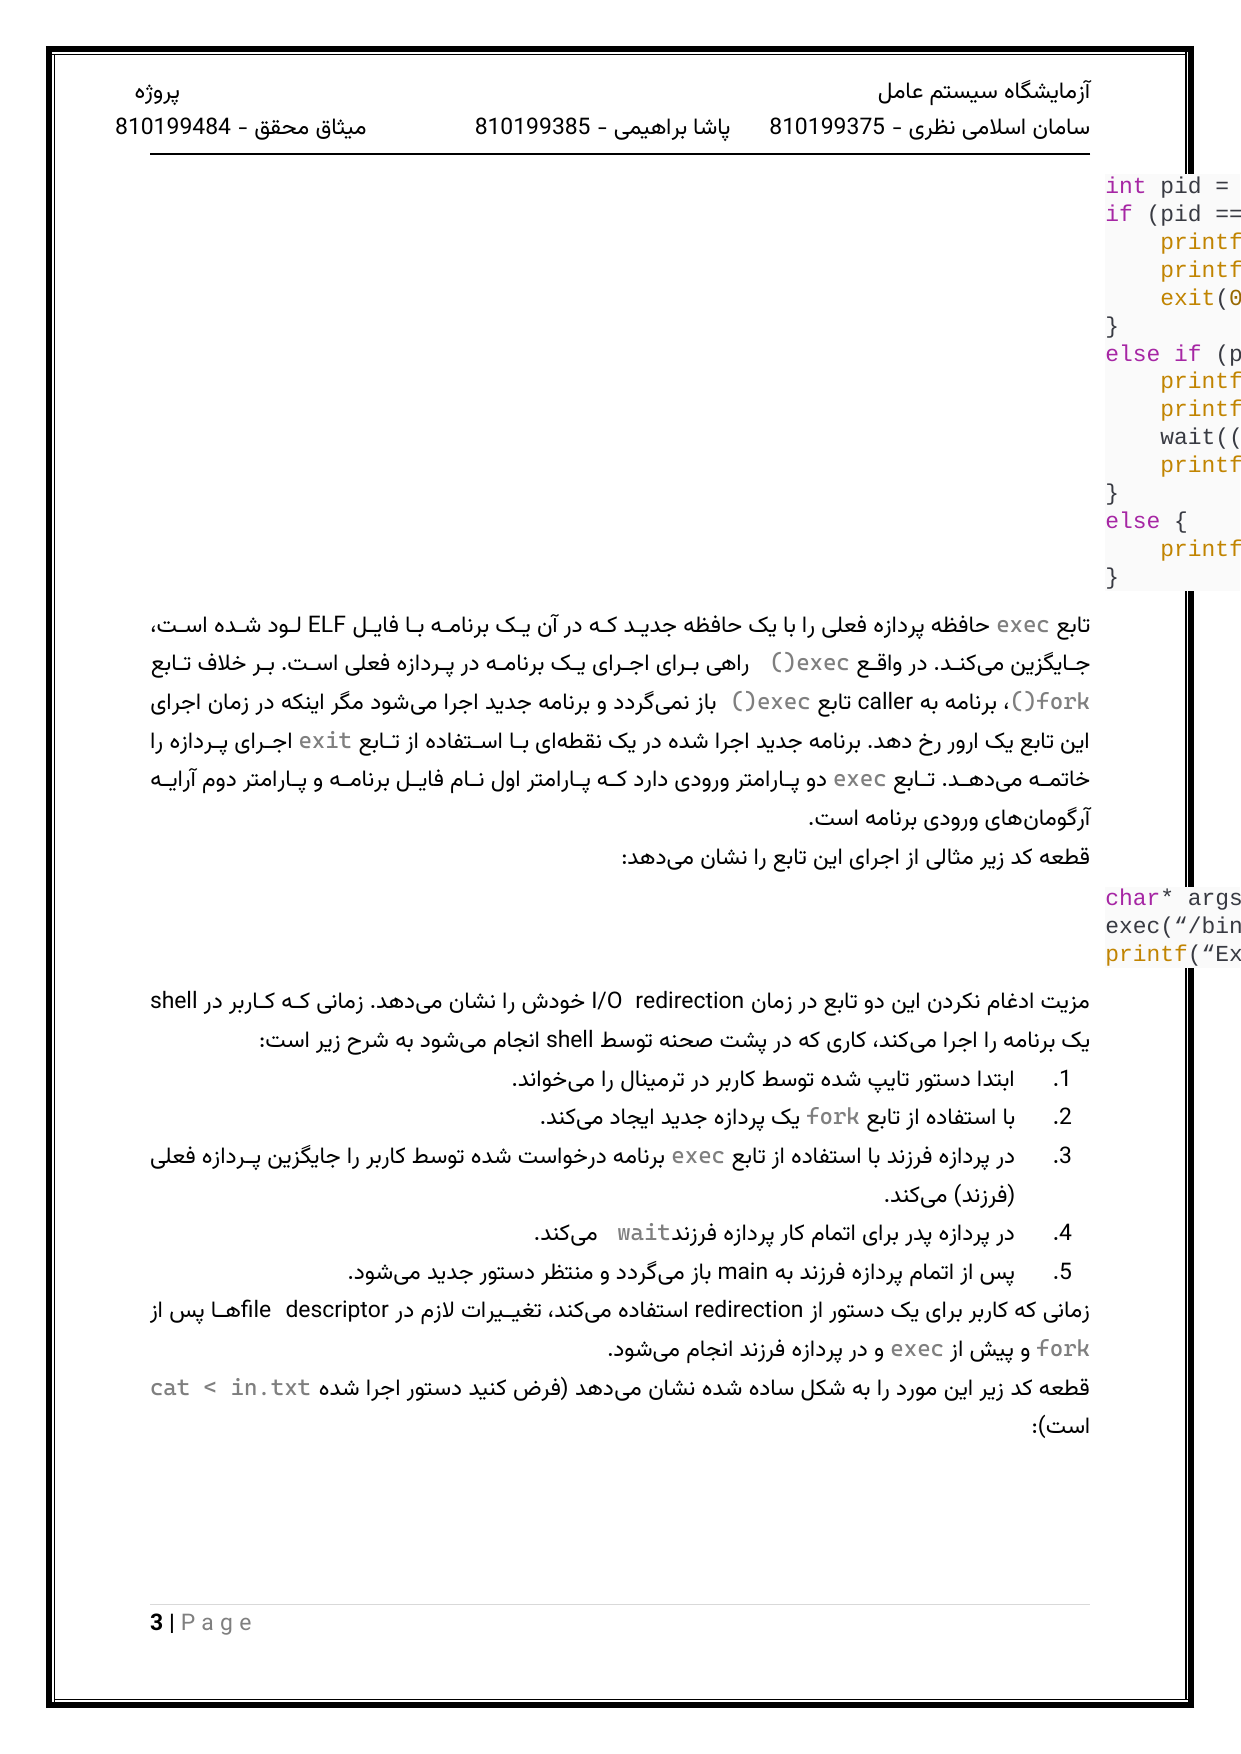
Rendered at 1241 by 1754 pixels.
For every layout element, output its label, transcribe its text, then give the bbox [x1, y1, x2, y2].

list پس از اتمام پردازه فرزند به main باز می‌گردد و منتظر دستور جدید می‌شود. [150, 1256, 1053, 1292]
list در پردازه پدر برای اتمام کار پردازه فرزندwait می‌کند. [150, 1217, 1053, 1253]
text تابع exec حافظه پردازه فعلی را با یک حافظه جدید که در آن یک برنامه با فایل ELF لود شده است، جایگزین می‌کند. در واقع exec() راهی برای اجرای یک برنامه در پردازه فعلی است. بر خلاف تابع fork()، برنامه به caller تابع exec() باز نمی‌گردد و برنامه جدید اجرا می‌شود مگر اینکه در زمان اجرای این تابع یک ارور رخ دهد. برنامه جدید اجرا شده در یک نقطه‌ای با استفاده از تابع exit اجرای پردازه را خاتمه می‌دهد. تابع exec دو پارامتر ورودی دارد که پارامتر اول نام فایل برنامه و پارامتر دوم آرایه آرگومان‌های ورودی برنامه است. [150, 609, 1090, 838]
text مزیت ادغام نکردن این دو تابع در زمان I/O redirection خودش را نشان می‌دهد. زمانی که کاربر در shell یک برنامه را اجرا می‌کند، کاری که در پشت صحنه توسط shell انجام می‌شود به شرح زیر است: [150, 985, 1090, 1060]
list در پردازه فرزند با استفاده از تابع exec برنامه درخواست شده توسط کاربر را جایگزین پردازه فعلی (فرزند) می‌کند. [150, 1140, 1053, 1214]
text قطعه کد زیر این مورد را به شکل ساده شده نشان می‌دهد (فرض کنید دستور اجرا شده cat < in.txt است): [150, 1372, 1090, 1446]
text زمانی که کاربر برای یک دستور از redirection استفاده می‌کند، تغییرات لازم در file descriptorها پس از fork و پیش از exec و در پردازه فرزند انجام می‌شود. [150, 1294, 1090, 1369]
list با استفاده از تابع fork یک پردازه جدید ایجاد می‌کند. [150, 1101, 1053, 1137]
list ابتدا دستور تایپ شده توسط کاربر در ترمینال را می‌خواند. [150, 1062, 1053, 1098]
text قطعه کد زیر مثالی از اجرای این تابع را نشان می‌دهد: [150, 841, 1090, 876]
